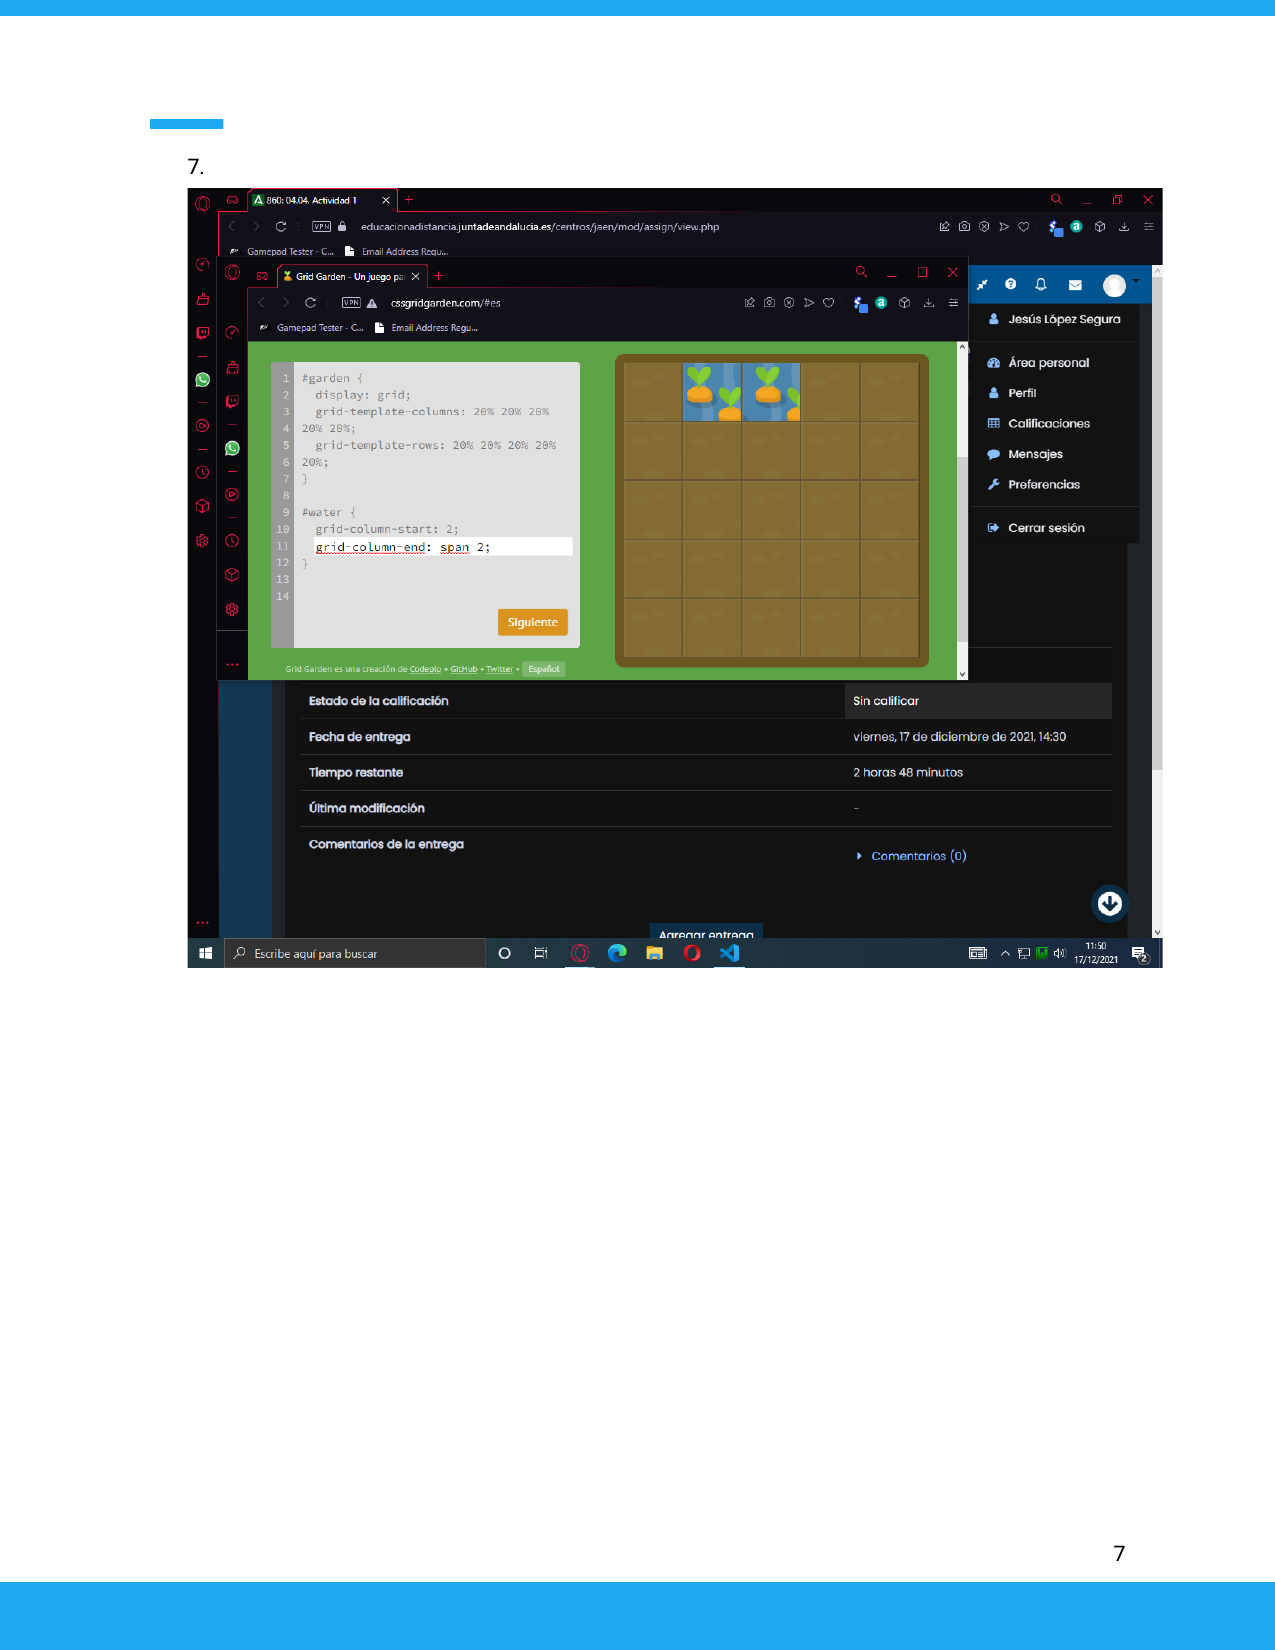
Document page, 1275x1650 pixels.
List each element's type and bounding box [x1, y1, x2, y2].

picture [0, 1582, 1275, 1650]
picture [0, 0, 1275, 16]
picture [187, 188, 1163, 968]
picture [150, 119, 224, 129]
